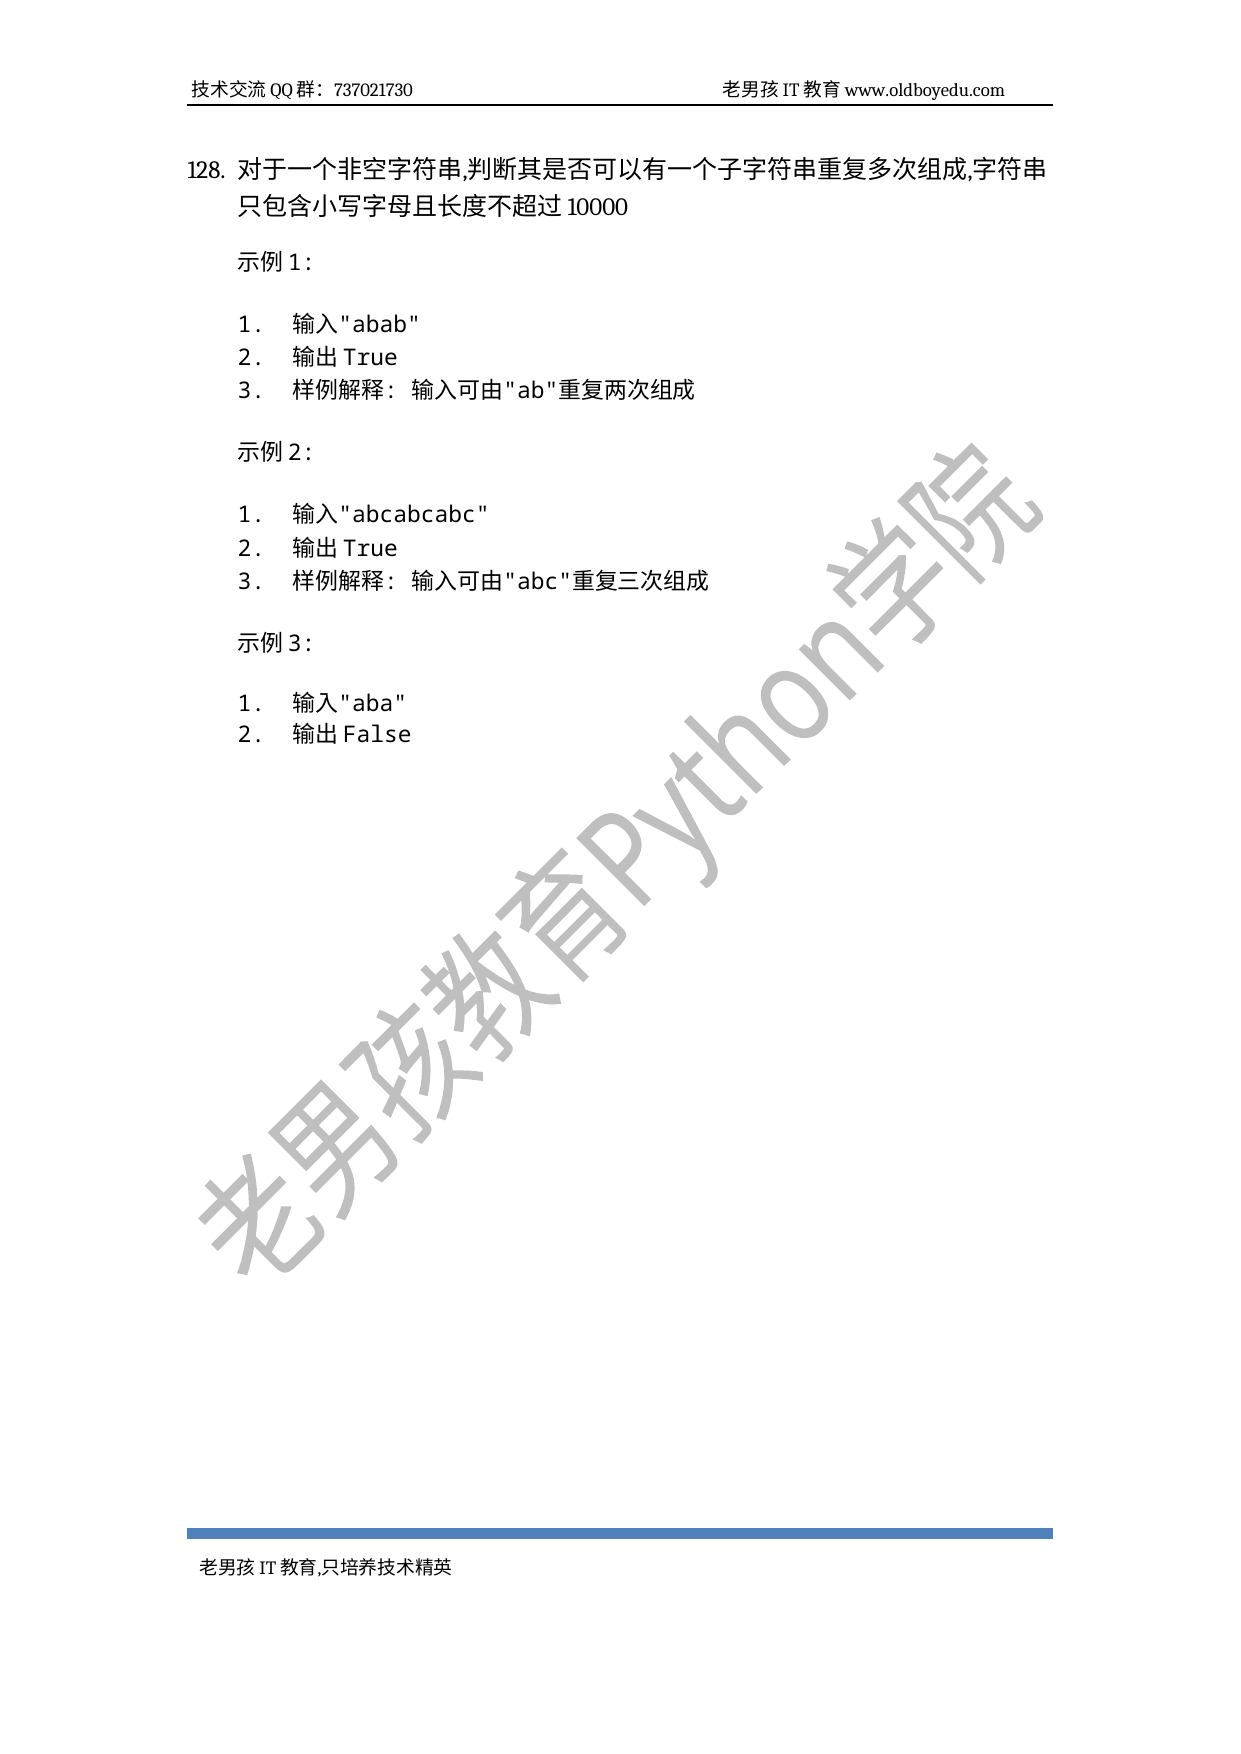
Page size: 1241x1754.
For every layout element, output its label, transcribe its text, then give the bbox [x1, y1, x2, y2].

list 示例1: 1. 输入"abab" 2. 输出True 3. 样例解释: 输入可由"ab"重复两次组成 示例2: 1. 输入"abcabcabc" 2. 输出True 3. 样例解释: 输入可由"abc"重复三次组成 示例3: 1. 输入"aba" 2. 输出False [187, 243, 1053, 749]
list 对于一个非空字符串,判断其是否可以有一个子字符串重复多次组成,字符串只包含小写字母且长度不超过10000 [187, 150, 1053, 222]
